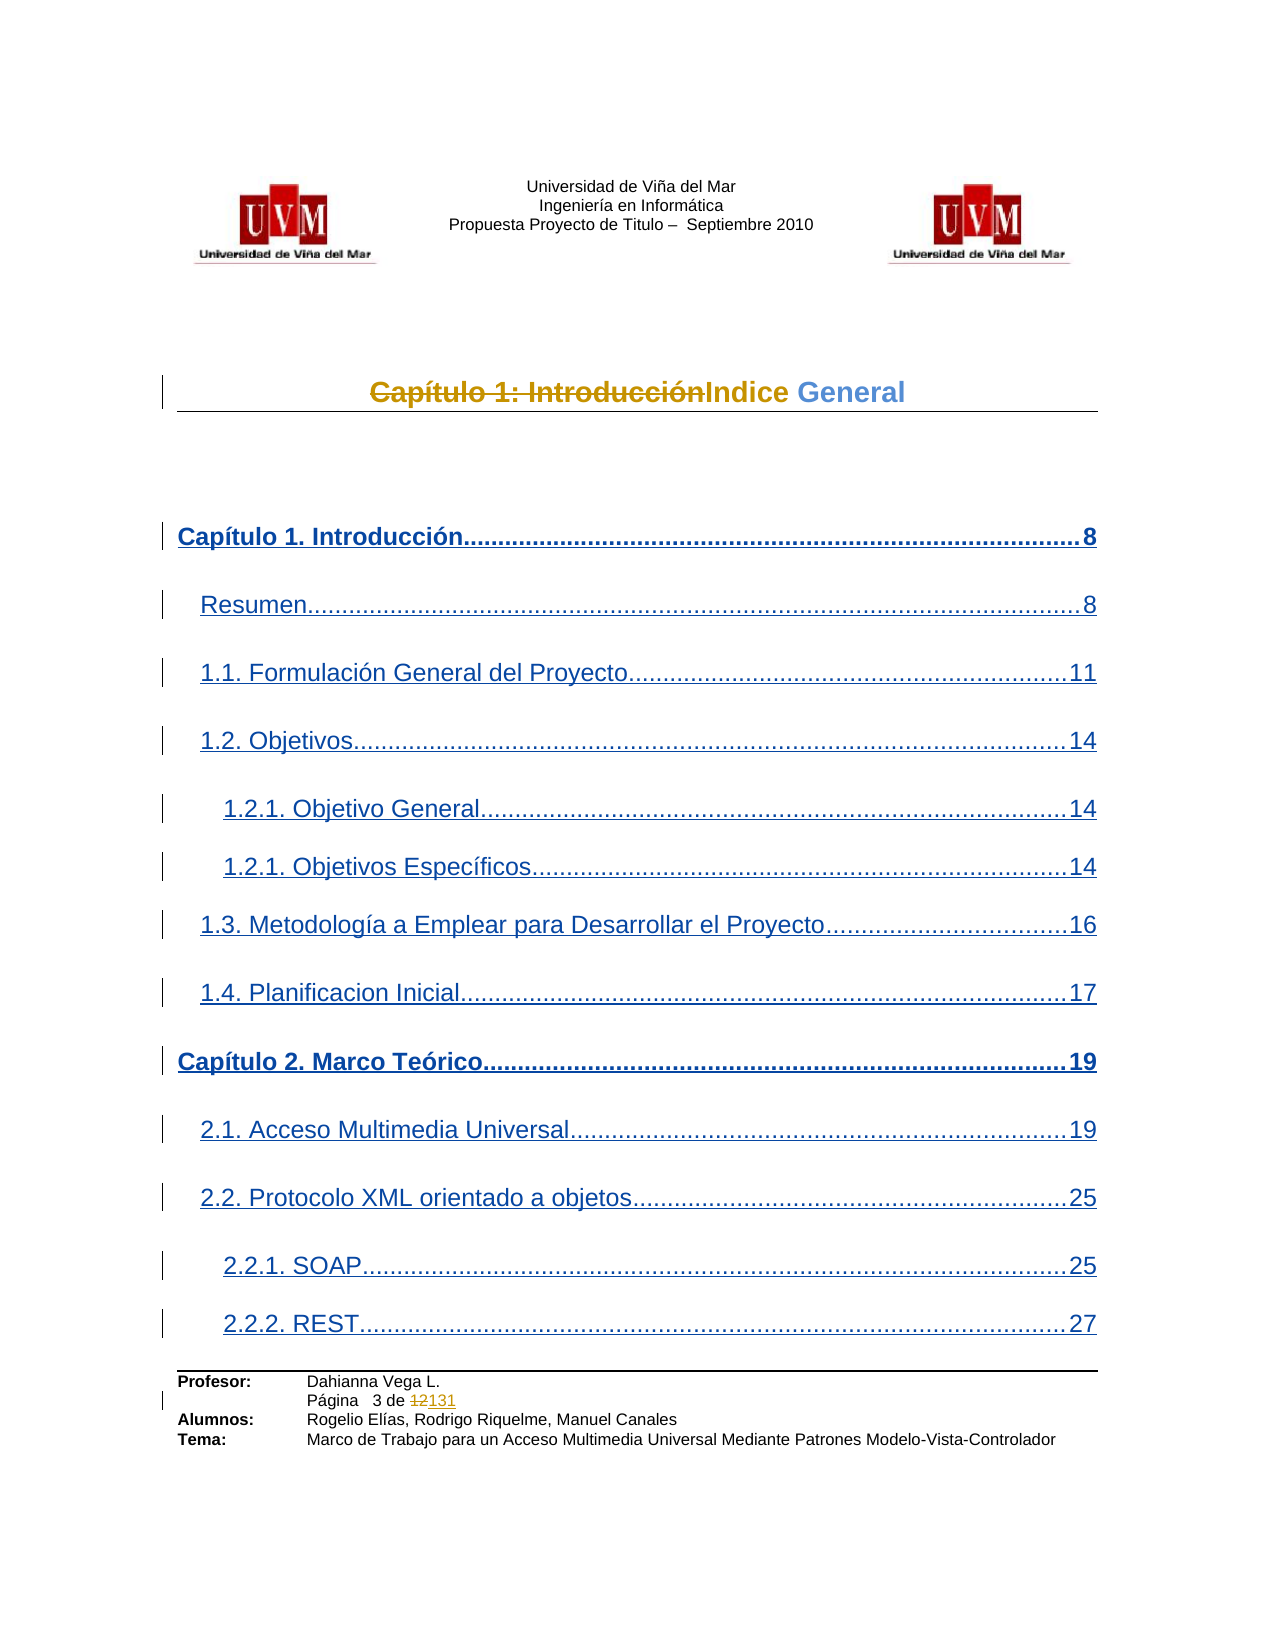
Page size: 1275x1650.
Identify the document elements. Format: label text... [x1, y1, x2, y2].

picture [871, 176, 1084, 267]
picture [177, 176, 390, 267]
title Indice General [177, 375, 1098, 411]
